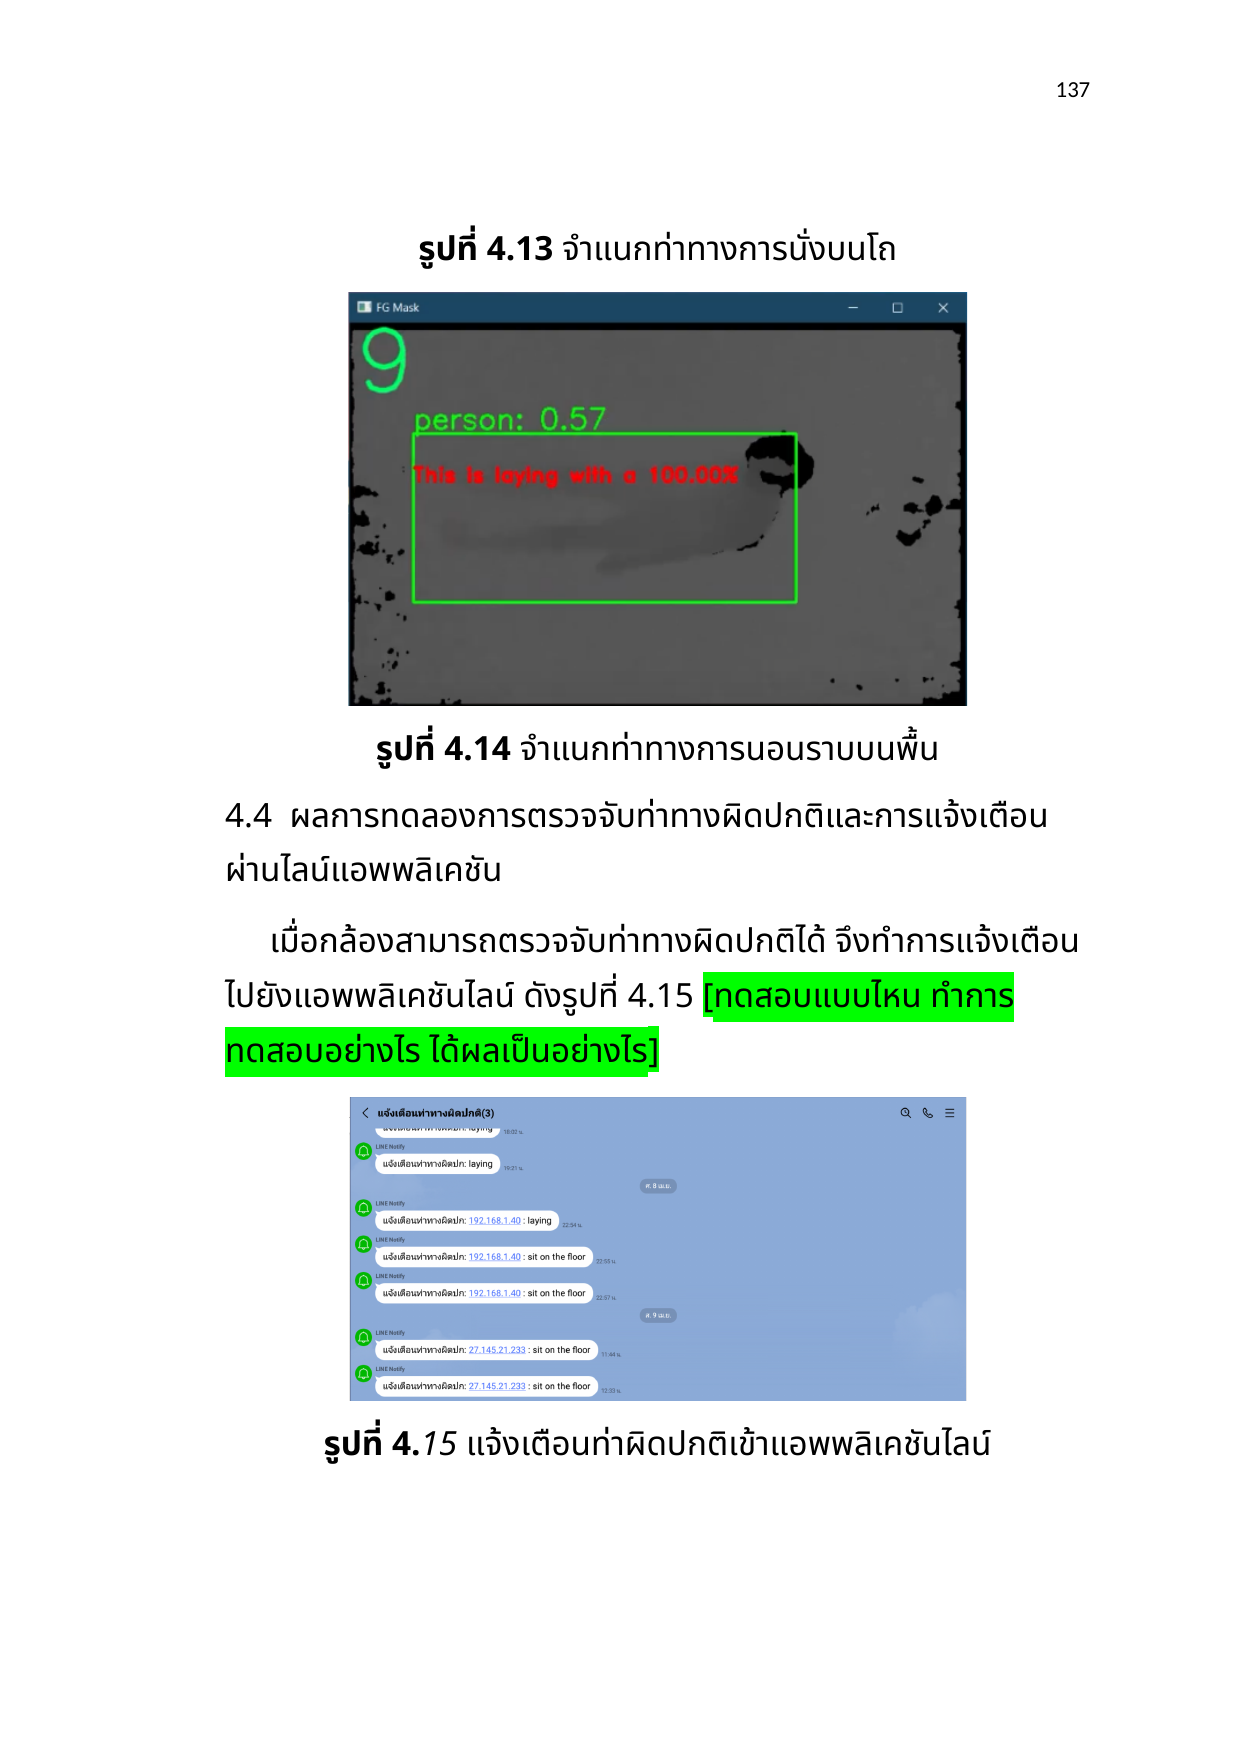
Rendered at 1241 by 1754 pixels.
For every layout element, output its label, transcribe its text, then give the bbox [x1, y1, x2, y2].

text รูปที่ 4.13 จำแนกท่าทางการนั่งบนโถ [225, 225, 1090, 276]
picture [348, 292, 968, 706]
text รูปที่ 4.14 จำแนกท่าทางการนอนราบบนพื้น [225, 724, 1090, 775]
text เมื่อกล้องสามารถตรวจจับท่าทางผิดปกติได้ จึงทำการแจ้งเตือนไปยังแอพพลิเคชันไลน์ ดังรูปที่ 4.15 [ทดสอบแบบไหน ทำการทดสอบอย่างไร ได้ผลเป็นอย่างไร] [225, 917, 1090, 1077]
text 4.4 ผลการทดลองการตรวจจับท่าทางผิดปกติและการแจ้งเตือนผ่านไลน์แอพพลิเคชัน [225, 792, 1090, 897]
picture [349, 1097, 967, 1401]
text รูปที่ 4.15 แจ้งเตือนท่าผิดปกติเข้าแอพพลิเคชันไลน์ [225, 1419, 1090, 1470]
